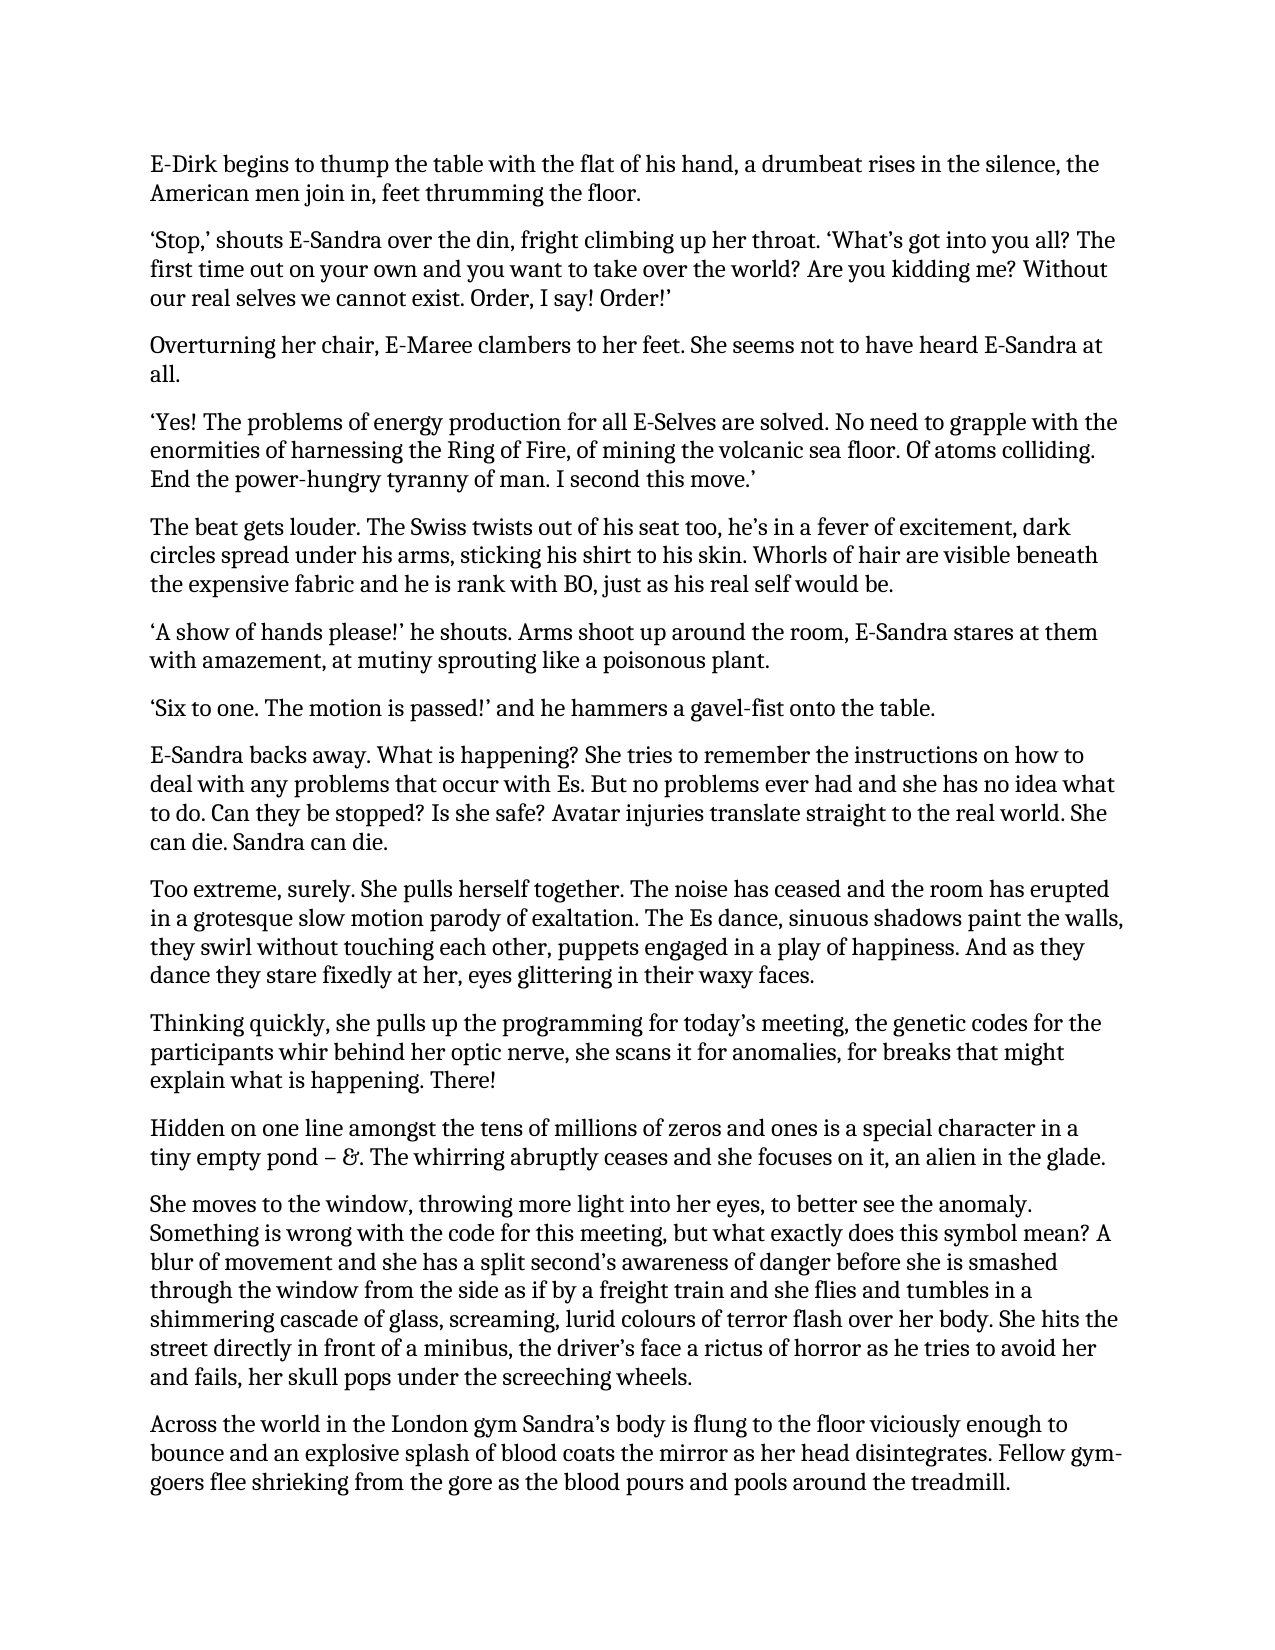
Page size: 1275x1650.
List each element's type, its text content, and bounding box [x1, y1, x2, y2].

text Across the world in the London gym Sandra’s body is flung to the floor viciously enough to bounce and an explosive splash of blood coats the mirror as her head disintegrates. Fellow gym-goers flee shrieking from the gore as the blood pours and pools around the treadmill. [150, 1410, 1125, 1496]
text Hidden on one line amongst the tens of millions of zeros and ones is a special character in a tiny empty pond – &. The whirring abruptly ceases and she focuses on it, an alien in the glade. [150, 1114, 1125, 1171]
text ‘Stop,’ shouts E-Sandra over the din, fright climbing up her throat. ‘What’s got into you all? The first time out on your own and you want to take over the world? Are you kidding me? Without our real selves we cannot exist. Order, I say! Order!’ [150, 226, 1125, 312]
text Thinking quickly, she pulls up the programming for today’s meeting, the genetic codes for the participants whir behind her optic nerve, she scans it for anomalies, for breaks that might explain what is happening. There! [150, 1009, 1125, 1095]
text ‘Yes! The problems of energy production for all E-Selves are solved. No need to grapple with the enormities of harnessing the Ring of Fire, of mining the volcanic sea floor. Of atoms colliding. End the power-hungry tyranny of man. I second this move.’ [150, 407, 1125, 494]
text E-Sandra backs away. What is happening? She tries to remember the instructions on how to deal with any problems that occur with Es. But no problems ever had and she has no idea what to do. Can they be stopped? Is she safe? Avatar injuries translate straight to the real world. She can die. Sandra can die. [150, 741, 1125, 856]
text Overturning her chair, E-Maree clambers to her feet. She seems not to have heard E-Sandra at all. [150, 331, 1125, 389]
text ‘Six to one. The motion is passed!’ and he hammers a gavel-fist onto the table. [150, 694, 1125, 722]
text She moves to the window, throwing more light into her eyes, to better see the anomaly. Something is wrong with the code for this meeting, but what exactly does this symbol mean? A blur of movement and she has a split second’s awareness of danger before she is smashed through the window from the side as if by a freight train and she flies and tumbles in a shimmering cascade of glass, screaming, lurid colours of terror flash over her body. She hits the street directly in front of a minibus, the driver’s face a rictus of horror as he tries to avoid her and fails, her skull pops under the screeching wheels. [150, 1190, 1125, 1391]
text E-Dirk begins to thump the table with the flat of his hand, a drumbeat rises in the silence, the American men join in, feet thrumming the floor. [150, 150, 1125, 207]
text Too extreme, surely. She pulls herself together. The noise has ceased and the room has erupted in a grotesque slow motion parody of exaltation. The Es dance, sinuous shadows paint the walls, they swirl without touching each other, puppets engaged in a play of happiness. And as they dance they stare fixedly at her, eyes glittering in their waxy faces. [150, 875, 1125, 990]
text The beat gets louder. The Swiss twists out of his seat too, he’s in a fever of excitement, dark circles spread under his arms, sticking his shirt to his skin. Whorls of hair are visible beneath the expensive fabric and he is rank with BO, just as his real self would be. [150, 512, 1125, 599]
text ‘A show of hands please!’ he shouts. Arms shoot up around the room, E-Sandra stares at them with amazement, at mutiny sprouting like a poisonous plant. [150, 617, 1125, 675]
